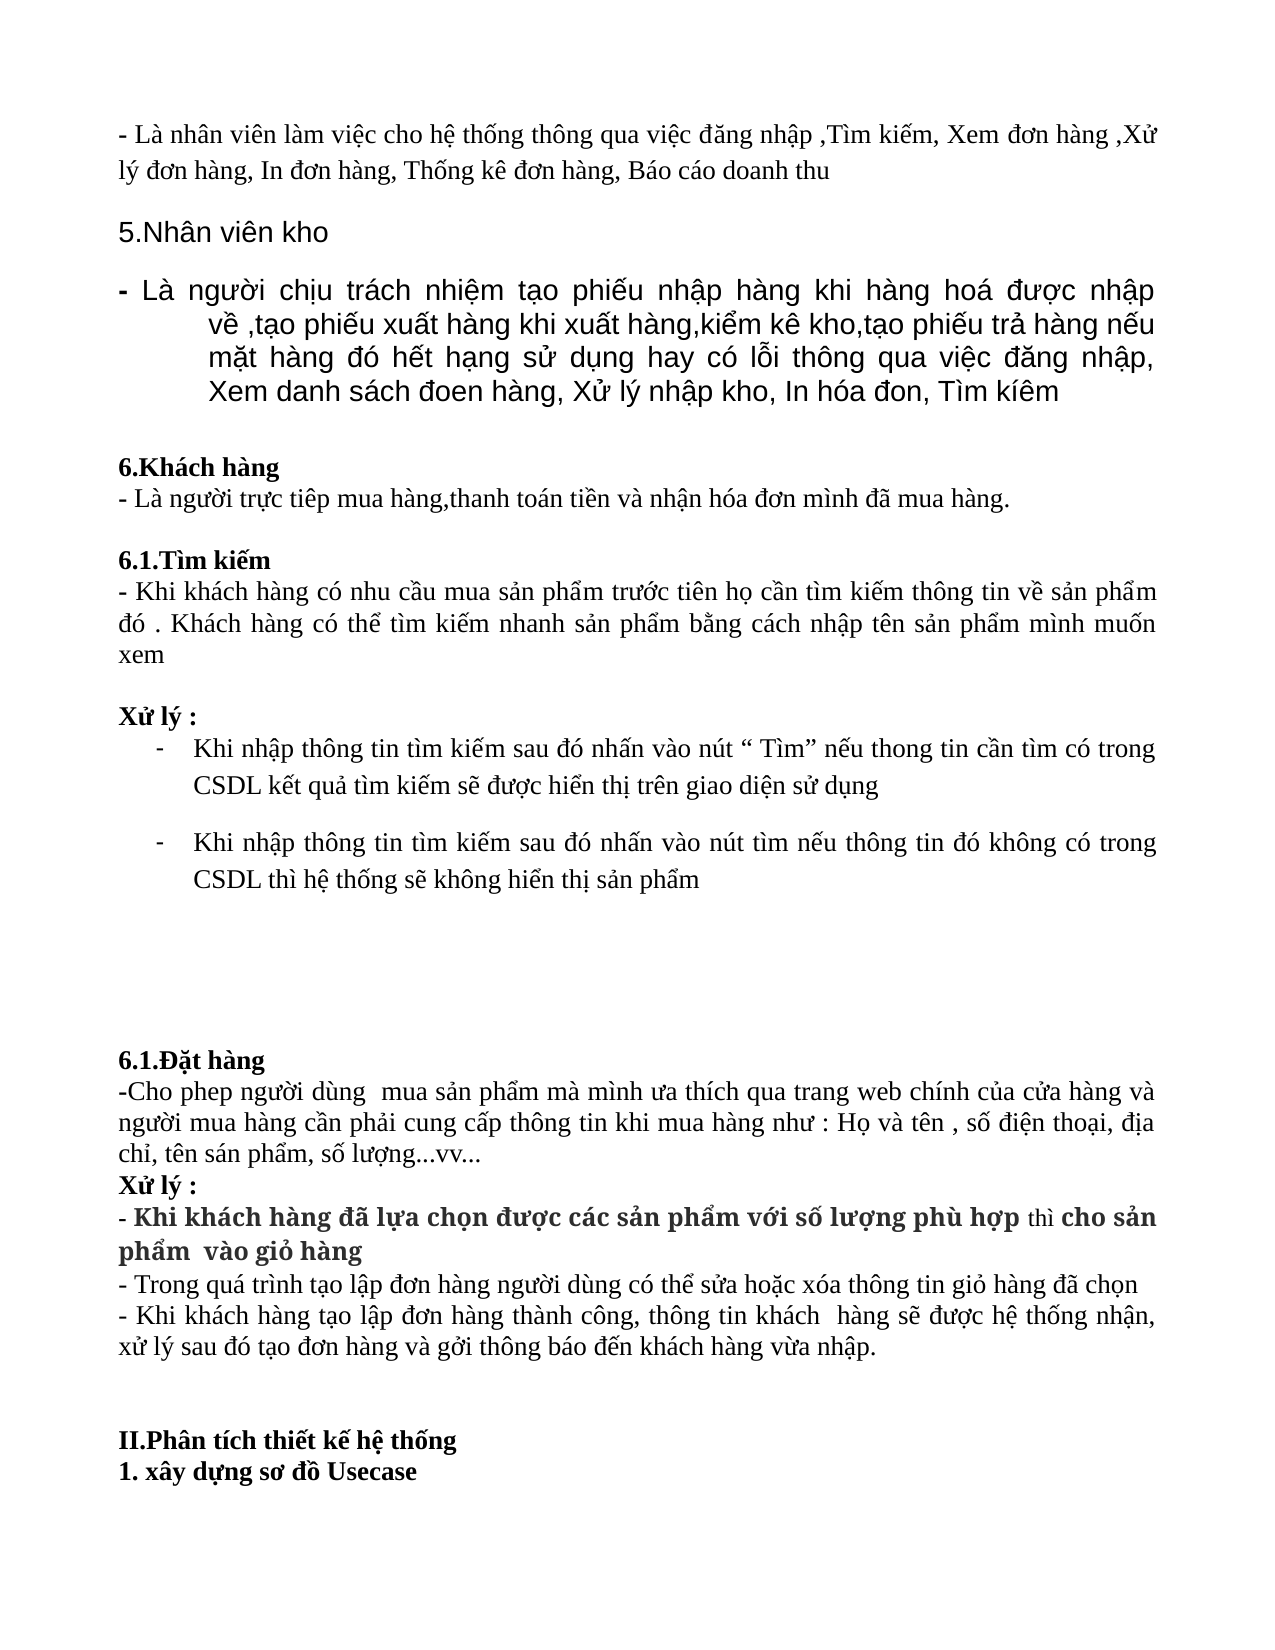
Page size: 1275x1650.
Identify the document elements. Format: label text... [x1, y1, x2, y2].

text Xử lý : [118, 700, 1157, 731]
text -Cho phep người dùng mua sản phẩm mà mình ưa thích qua trang web chính của cửa hàng và người mua hàng cần phải cung cấp thông tin khi mua hàng như : Họ và tên , số điện thoại, địa chỉ, tên sán phẩm, số lượng...vv... [118, 1075, 1157, 1169]
text 6.1.Đặt hàng [118, 1044, 1157, 1075]
text - Trong quá trình tạo lập đơn hàng người dùng có thể sửa hoặc xóa thông tin giỏ hàng đã chọn [118, 1268, 1157, 1299]
text - Khi khách hàng tạo lập đơn hàng thành công, thông tin khách hàng sẽ được hệ thống nhận, xử lý sau đó tạo đơn hàng và gởi thông báo đến khách hàng vừa nhập. [118, 1299, 1157, 1361]
subtitle - Là người chịu trách nhiệm tạo phiếu nhập hàng khi hàng hoá được nhập về ,tạo phiếu xuất hàng khi xuất hàng,kiểm kê kho,tạo phiếu trả hàng nếu mặt hàng đó hết hạng sử dụng hay có lỗi thông qua việc đăng nhập, Xem danh sách đoen hàng, Xử lý nhập kho, In hóa đon, Tìm kíêm [118, 273, 1157, 407]
list Khi nhập thông tin tìm kiếm sau đó nhấn vào nút “ Tìm” nếu thong tin cần tìm có trong CSDL kết quả tìm kiếm sẽ được hiển thị trên giao diện sử dụng [156, 731, 1157, 800]
text - Khi khách hàng đã lựa chọn được các sản phẩm với số lượng phù hợp thì cho sản phẩm vào giỏ hàng [118, 1200, 1157, 1268]
text 1. xây dựng sơ đồ Usecase [118, 1455, 1157, 1486]
list Khi nhập thông tin tìm kiếm sau đó nhấn vào nút tìm nếu thông tin đó không có trong CSDL thì hệ thống sẽ không hiển thị sản phẩm [156, 825, 1157, 894]
list - Là nhân viên làm việc cho hệ thống thông qua việc đăng nhập ,Tìm kiếm, Xem đơn hàng ,Xử lý đơn hàng, In đơn hàng, Thống kê đơn hàng, Báo cáo doanh thu [118, 118, 1157, 185]
text 6.Khách hàng [118, 451, 1157, 482]
text - Là người trực tiêp mua hàng,thanh toán tiền và nhận hóa đơn mình đã mua hàng. [118, 482, 1157, 513]
text Xử lý : [118, 1169, 1157, 1200]
subtitle 5.Nhân viên kho [118, 214, 1157, 248]
text II.Phân tích thiết kế hệ thống [118, 1424, 1157, 1455]
text 6.1.Tìm kiếm [118, 544, 1157, 576]
text - Khi khách hàng có nhu cầu mua sản phẩm trước tiên họ cần tìm kiếm thông tin về sản phẩm đó . Khách hàng có thể tìm kiếm nhanh sản phẩm bằng cách nhập tên sản phẩm mình muốn xem [118, 576, 1157, 669]
